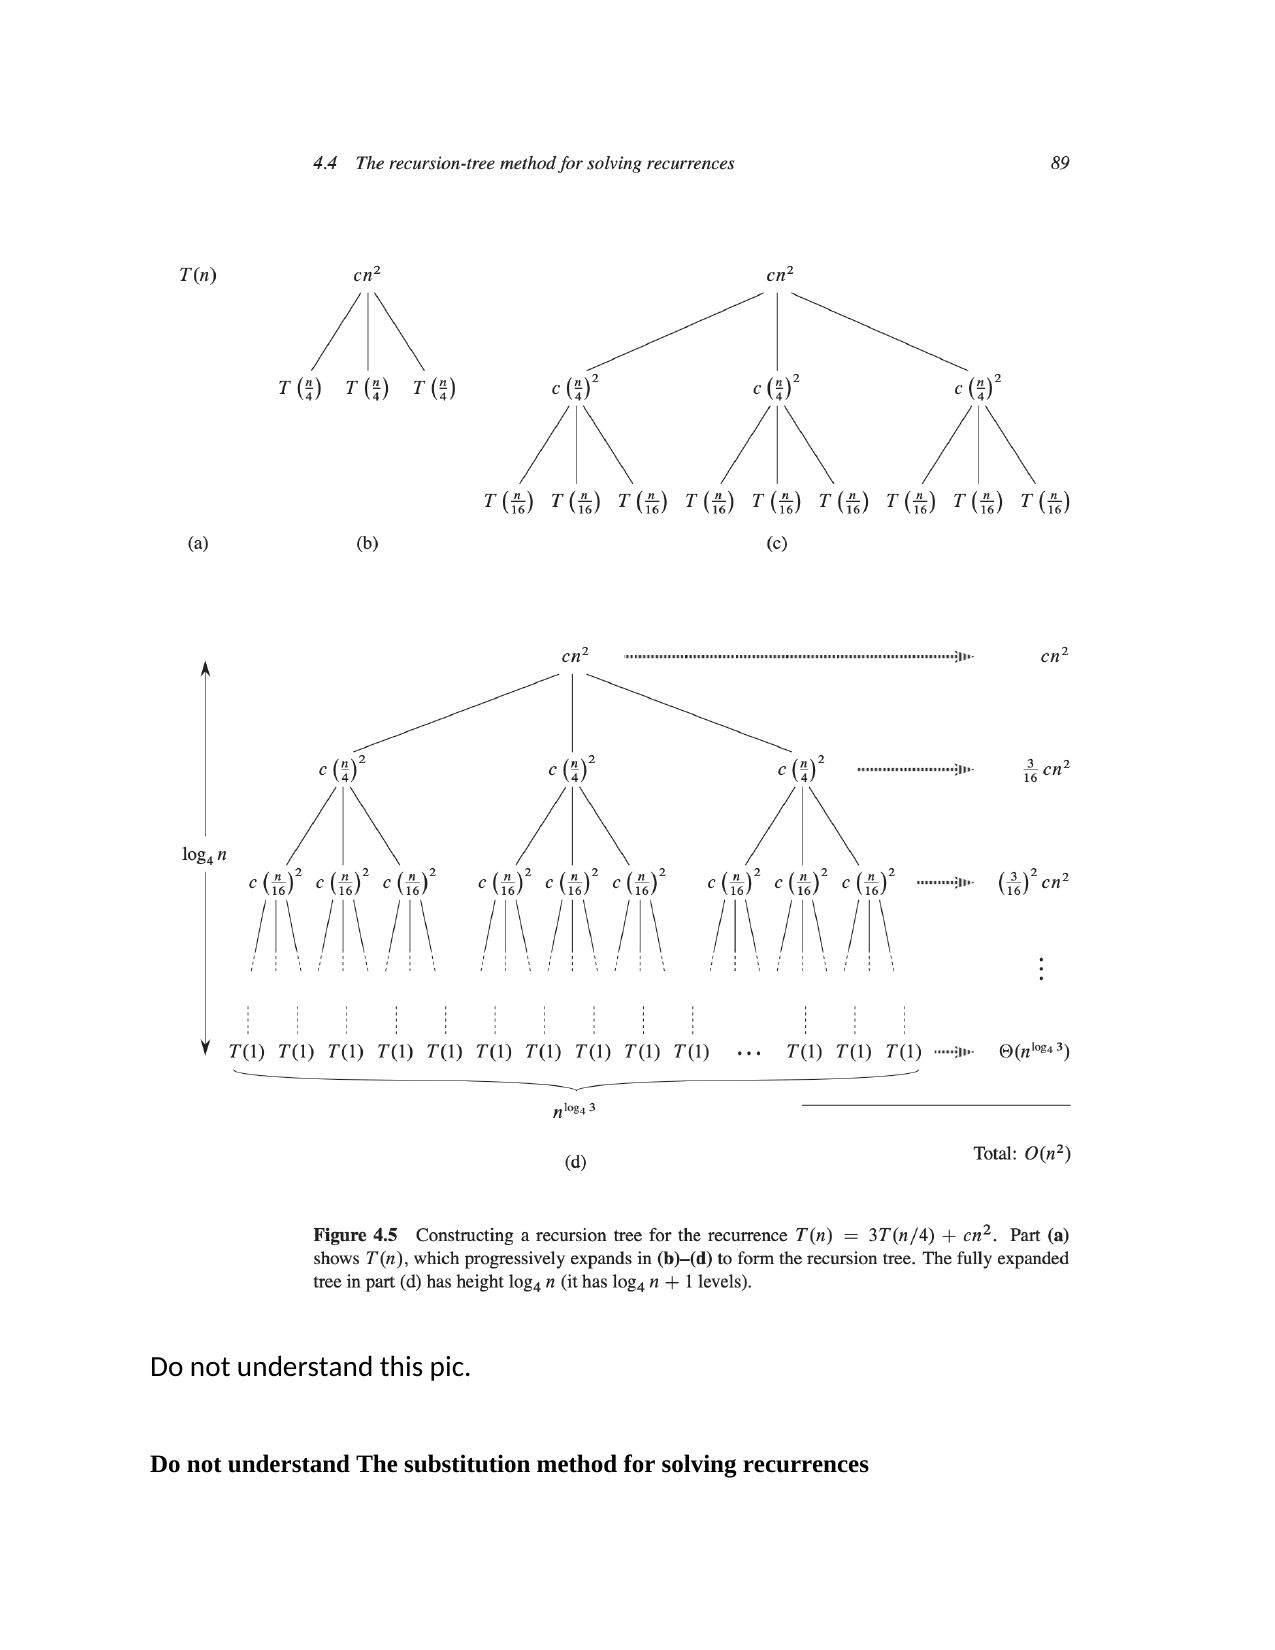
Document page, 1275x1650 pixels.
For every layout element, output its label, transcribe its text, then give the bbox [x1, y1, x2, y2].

text Do not understand this pic. [150, 1348, 1125, 1384]
picture [150, 150, 1125, 1313]
text Do not understand The substitution method for solving recurrences [150, 1449, 1125, 1477]
